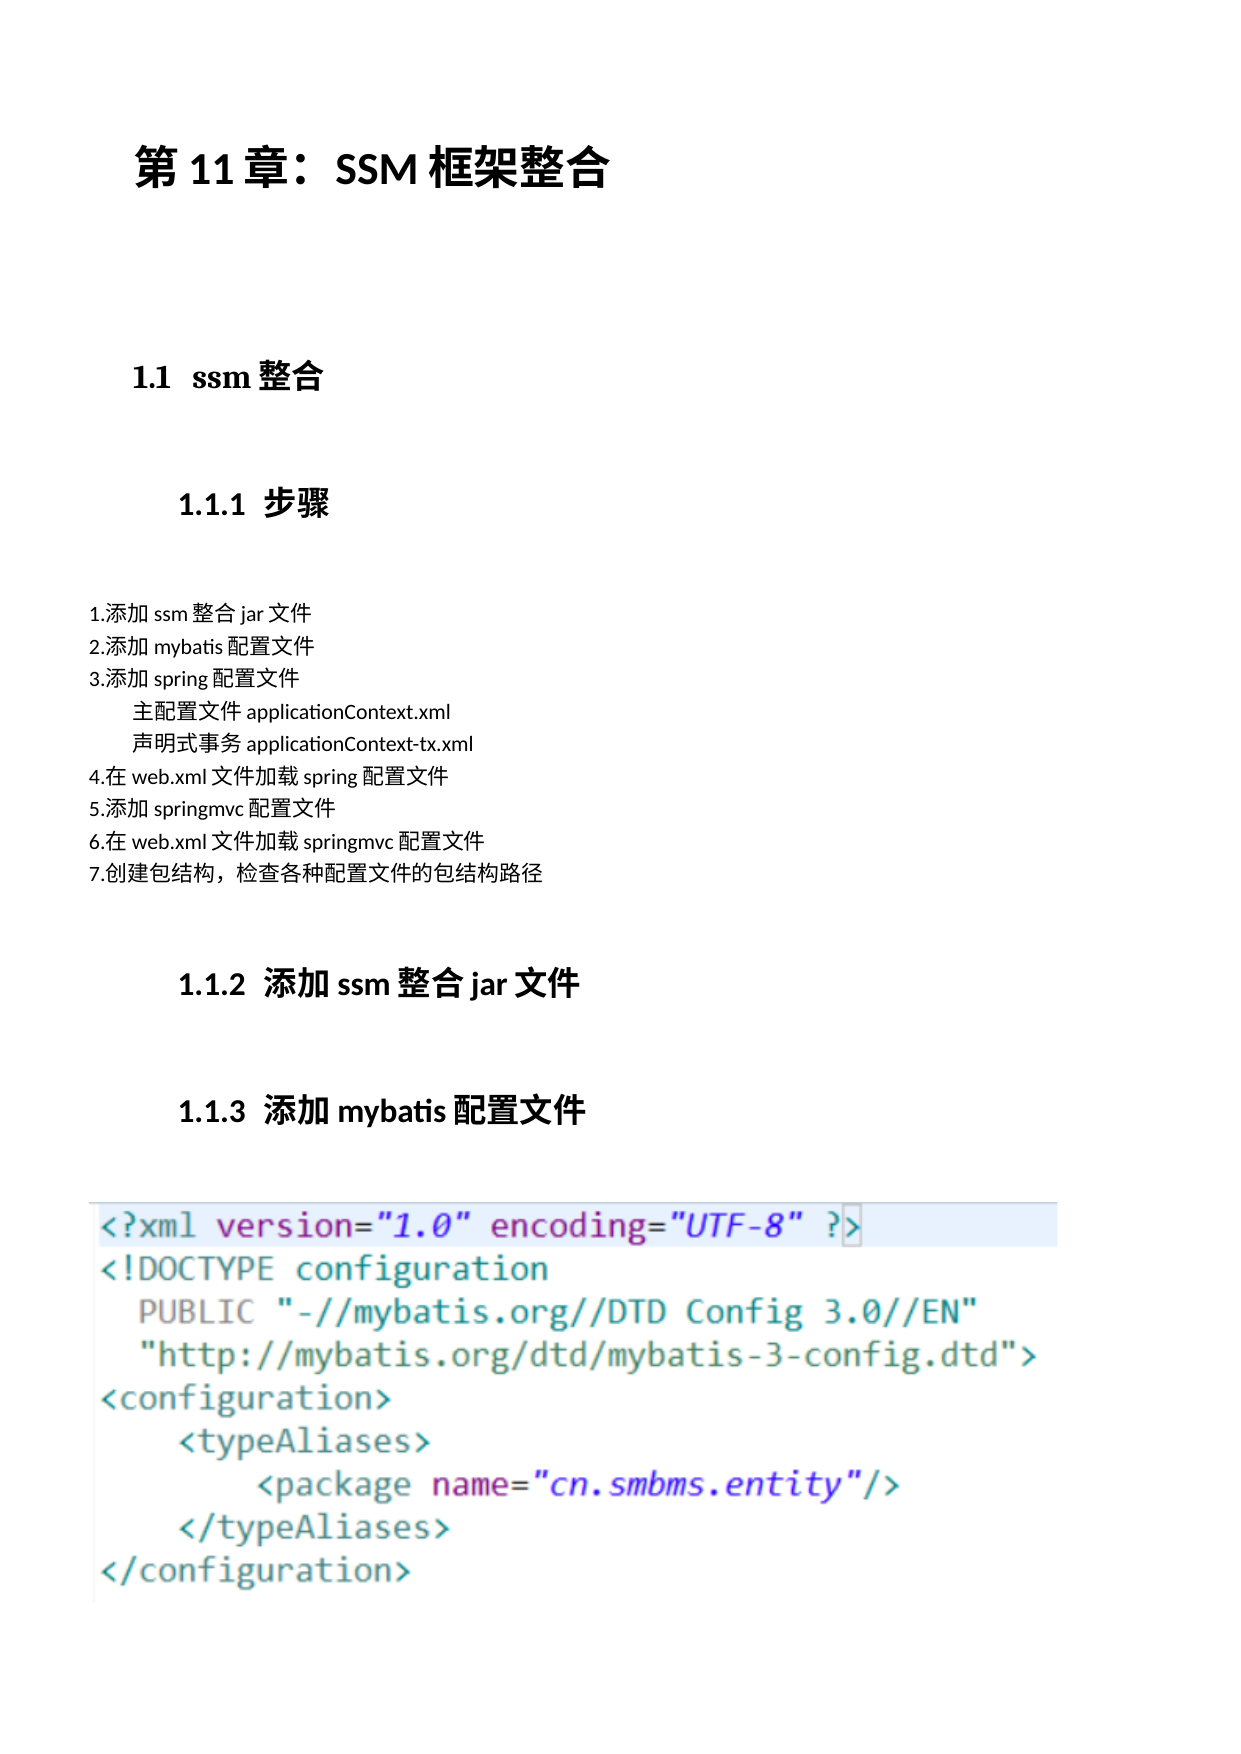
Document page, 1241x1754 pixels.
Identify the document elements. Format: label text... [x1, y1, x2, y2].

text 2.添加mybatis配置文件 [89, 628, 1167, 661]
text 1.添加ssm整合jar文件 [89, 596, 1167, 628]
text 3.添加spring配置文件 [89, 661, 1167, 693]
text 7.创建包结构，检查各种配置文件的包结构路径 [89, 856, 1167, 888]
text 主配置文件applicationContext.xml [89, 693, 1167, 726]
text 6.在web.xml文件加载springmvc配置文件 [89, 823, 1167, 856]
text 4.在web.xml文件加载spring配置文件 [89, 758, 1167, 791]
subtitle 添加mybatis配置文件 [177, 1075, 1167, 1140]
picture [88, 1202, 1058, 1603]
subtitle 添加ssm整合jar文件 [177, 948, 1167, 1013]
subtitle 第11章：SSM框架整合 [133, 116, 1167, 214]
text 声明式事务applicationContext-tx.xml [89, 726, 1167, 758]
subtitle ssm整合 [133, 342, 1167, 407]
text 5.添加springmvc配置文件 [89, 791, 1167, 823]
subtitle 步骤 [177, 469, 1167, 534]
